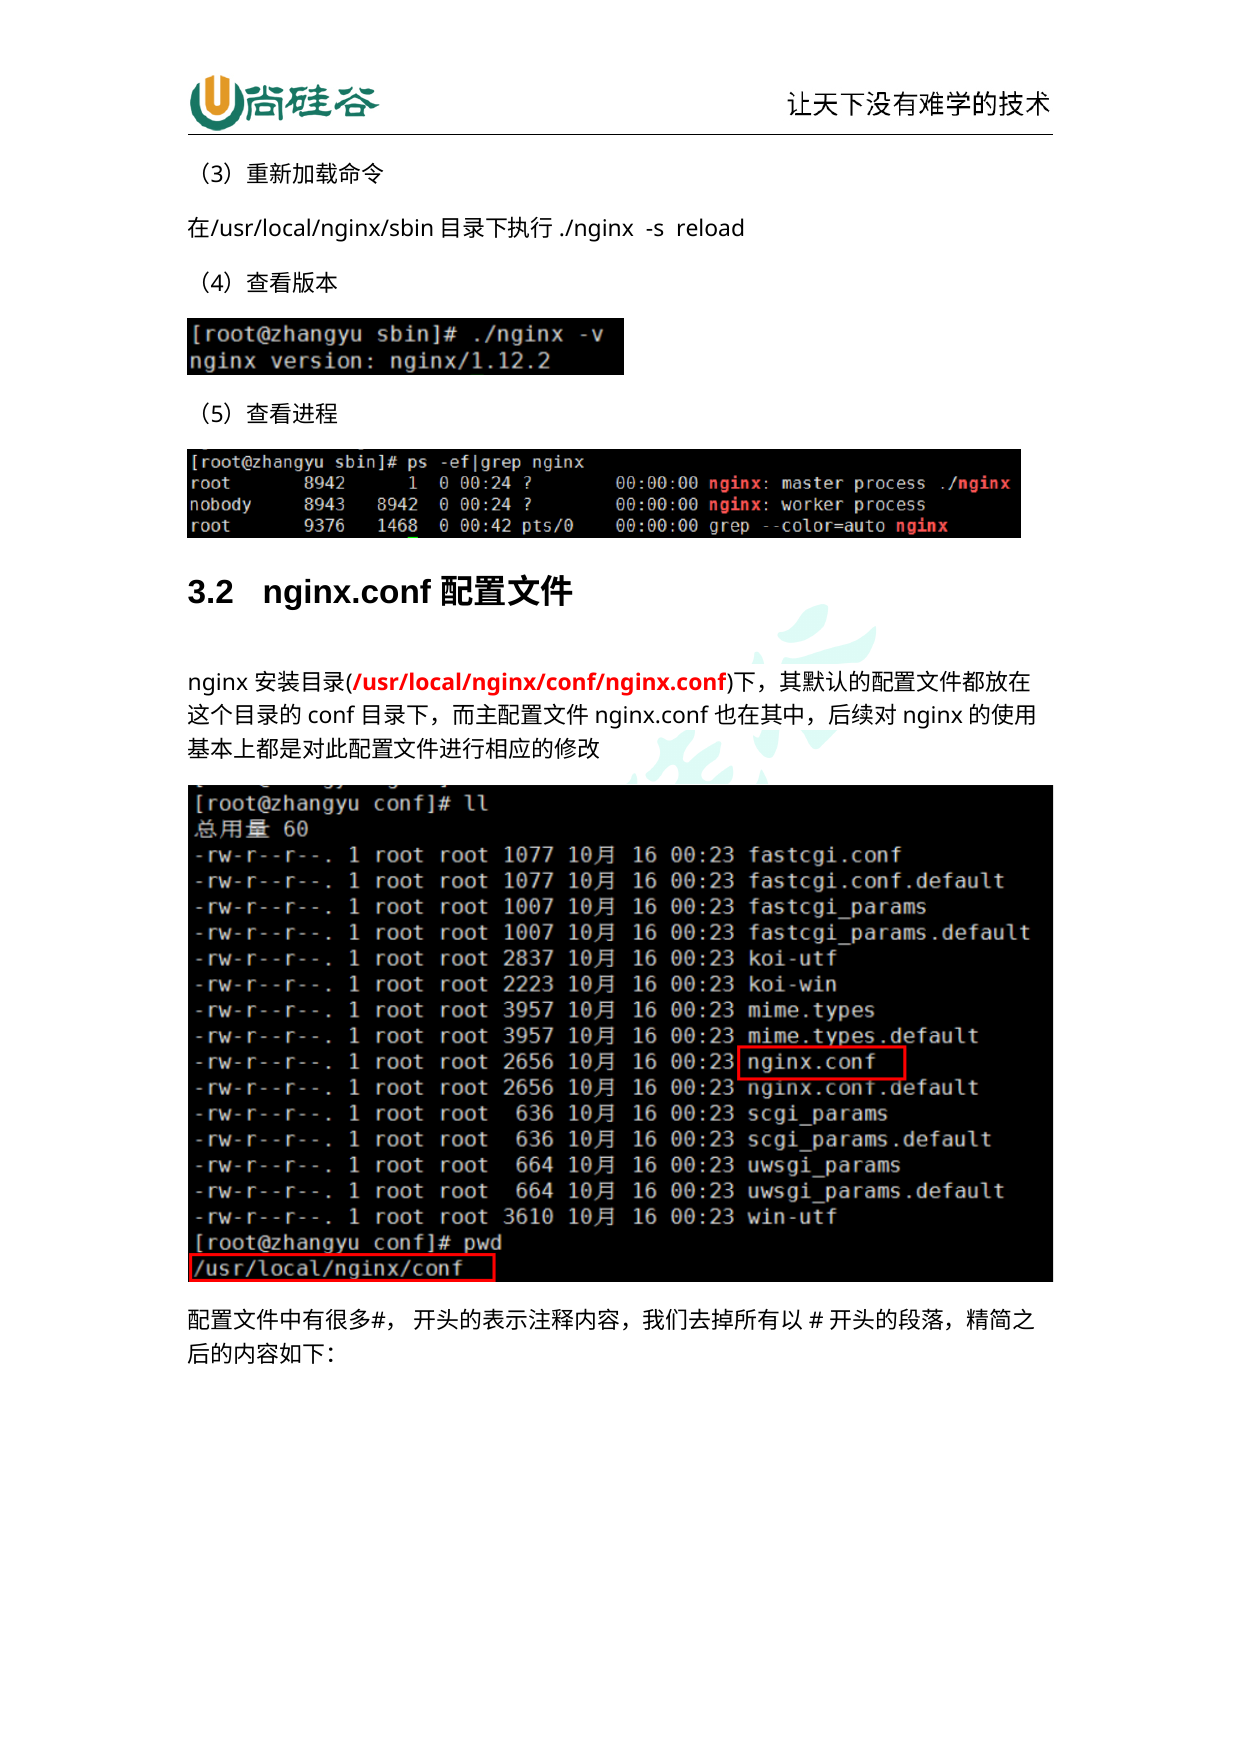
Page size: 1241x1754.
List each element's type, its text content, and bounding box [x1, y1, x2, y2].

picture [187, 449, 1021, 538]
text 在/usr/local/nginx/sbin目录下执行 ./nginx -s reload [187, 210, 1053, 244]
picture [187, 318, 624, 375]
text （5）查看进程 [187, 396, 1053, 429]
text （3）重新加载命令 [187, 156, 1053, 189]
text （4）查看版本 [187, 264, 1053, 298]
subtitle nginx.conf 配置文件 [187, 564, 1053, 613]
picture [187, 73, 1053, 132]
text 配置文件中有很多#， 开头的表示注释内容，我们去掉所有以 # 开头的段落，精简之后的内容如下： [187, 1302, 1053, 1369]
text nginx 安装目录(/usr/local/nginx/conf/nginx.conf)下，其默认的配置文件都放在这个目录的 conf 目录下，而主配置文件 nginx.conf 也在其中，后续对 nginx 的使用基本上都是对此配置文件进行相应的修改 [600, 664, 1053, 764]
picture [187, 784, 1054, 1282]
